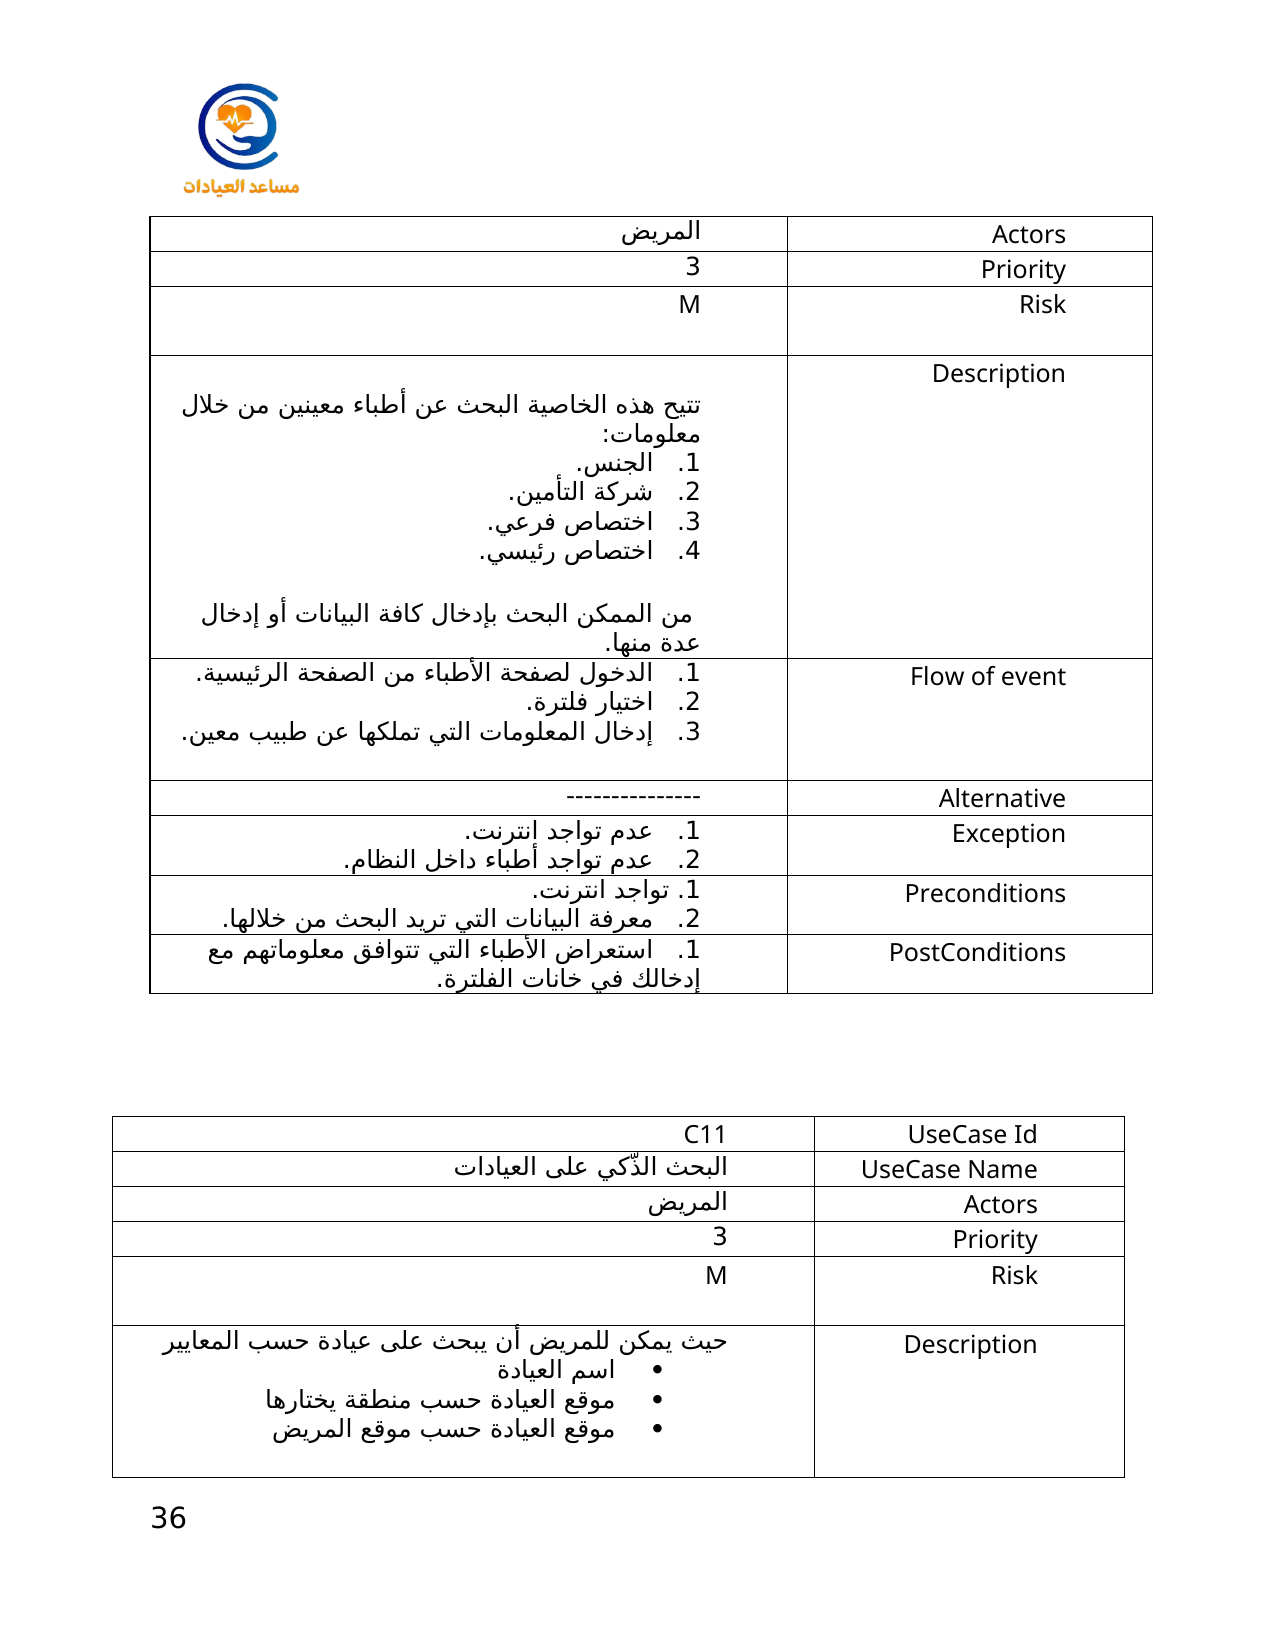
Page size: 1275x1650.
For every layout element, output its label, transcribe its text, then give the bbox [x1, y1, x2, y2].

table_cell Description [815, 1326, 1124, 1477]
table_cell المريض [113, 1187, 814, 1221]
table_cell Risk [788, 287, 1152, 355]
table_cell 1. الدخول لصفحة الأطباء من الصفحة الرئيسية. 2. اختيار فلترة. 3. إدخال المعلومات التي تملكها عن طبيب معين. [151, 659, 787, 780]
table_header C11 [113, 1117, 814, 1151]
table_cell M [151, 287, 787, 355]
table_cell Priority [788, 252, 1152, 286]
table_cell تتيح هذه الخاصية البحث عن أطباء معينين من خلال معلومات: 1. الجنس. 2. شركة التأمين. 3. اختصاص فرعي. 4. اختصاص رئيسي. من الممكن البحث بإدخال كافة البيانات أو إدخال عدة منها. [151, 356, 787, 657]
table_cell --------------- [151, 781, 787, 815]
table_cell Description [788, 356, 1152, 657]
table_cell البحث الذّكي على العيادات [113, 1152, 814, 1186]
table_cell Priority [815, 1222, 1124, 1256]
table_cell M [113, 1257, 814, 1325]
table_header UseCase Id [815, 1117, 1124, 1151]
table_cell Exception [788, 816, 1152, 874]
table_cell Actors [815, 1187, 1124, 1221]
table_cell حيث يمكن للمريض أن يبحث على عيادة حسب المعايير اسم العيادة موقع العيادة حسب منطقة يختارها موقع العيادة حسب موقع المريض [113, 1326, 814, 1477]
table_cell المريض [151, 217, 787, 251]
table_cell Preconditions [788, 876, 1152, 934]
table_cell 1. تواجد انترنت. 2. معرفة البيانات التي تريد البحث من خلالها. [151, 876, 787, 934]
table_cell Actors [788, 217, 1152, 251]
table_cell 3 [151, 252, 787, 286]
table_cell 1. عدم تواجد انترنت. 2. عدم تواجد أطباء داخل النظام. [151, 816, 787, 874]
table_cell 3 [113, 1222, 814, 1256]
table_cell PostConditions [788, 935, 1152, 993]
table_cell 1. استعراض الأطباء التي تتوافق معلوماتهم مع إدخالك في خانات الفلترة. [151, 935, 787, 993]
table_cell Risk [815, 1257, 1124, 1325]
table_cell UseCase Name [815, 1152, 1124, 1186]
picture [149, 75, 345, 216]
table_cell Flow of event [788, 659, 1152, 780]
table_cell Alternative [788, 781, 1152, 815]
